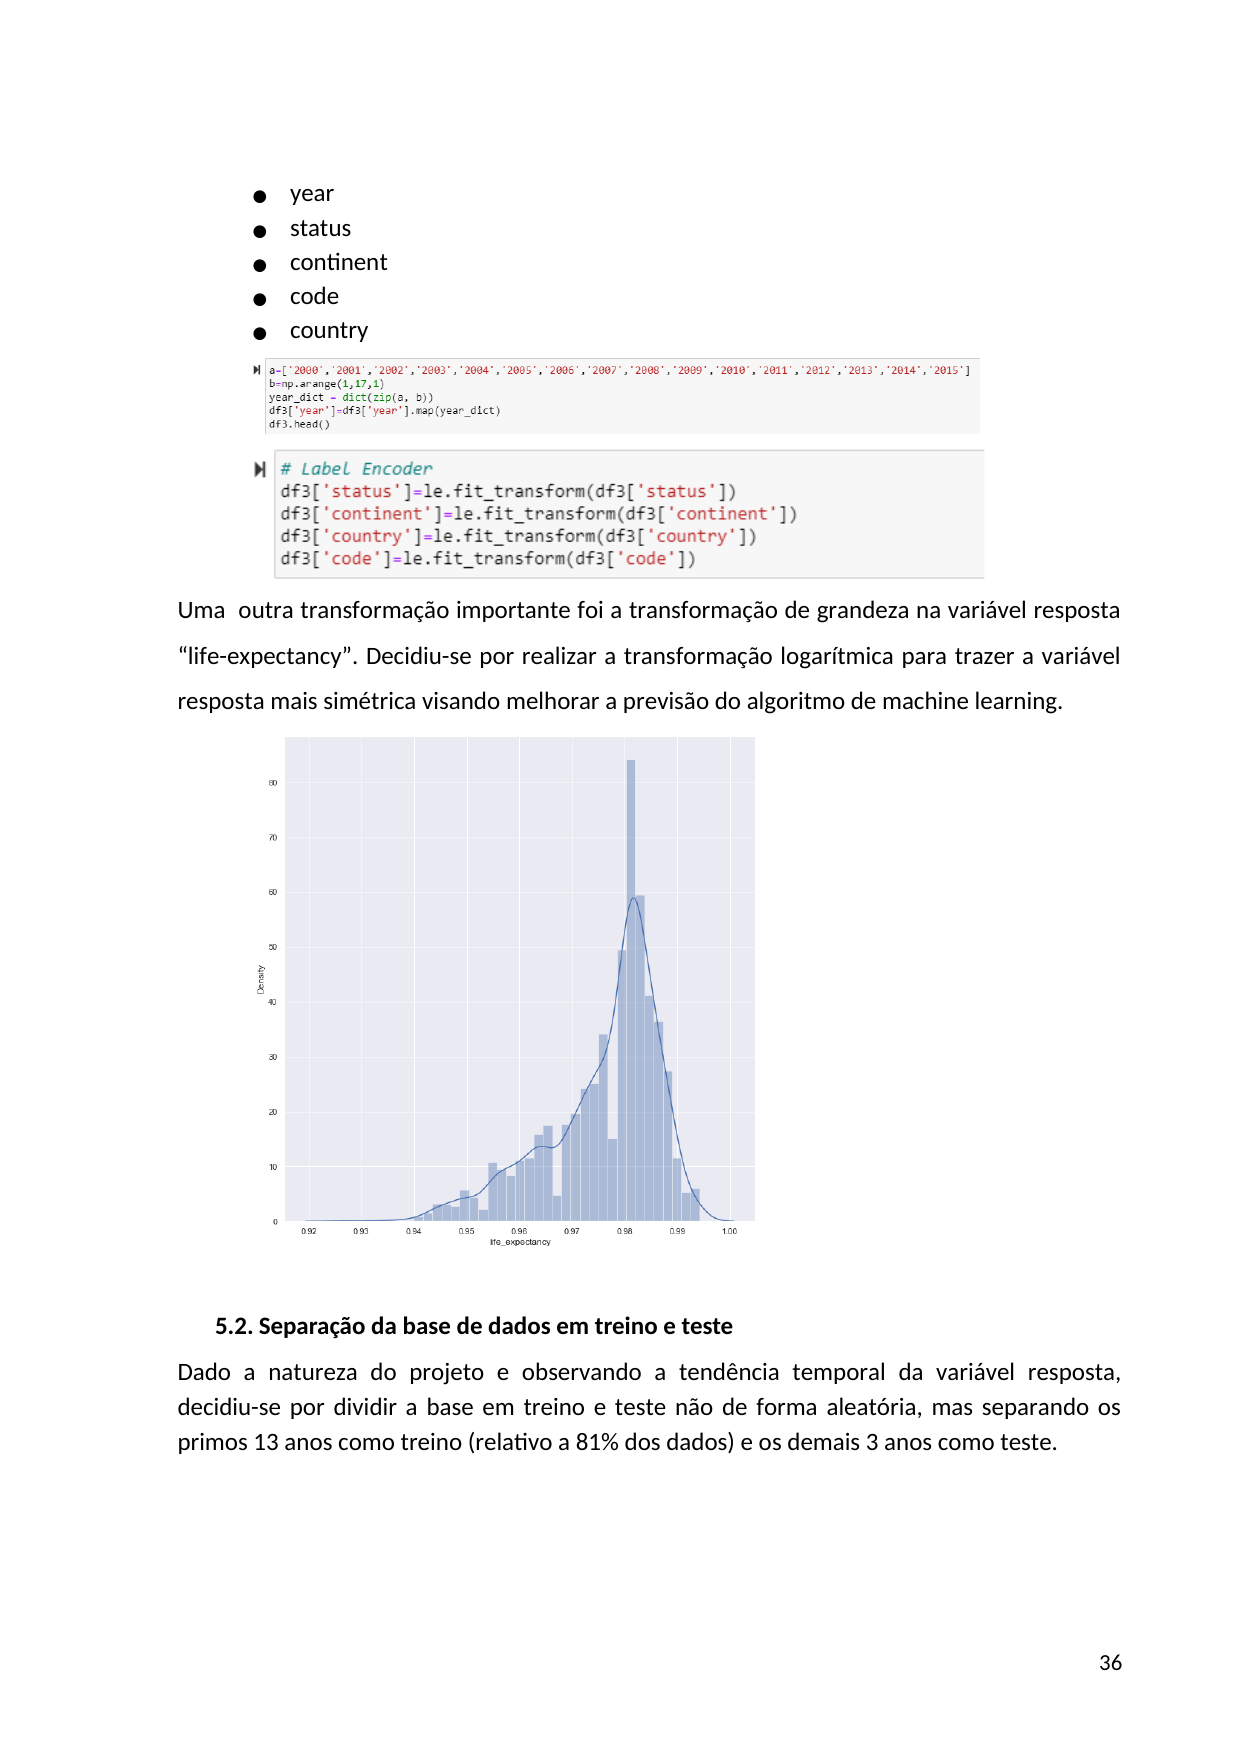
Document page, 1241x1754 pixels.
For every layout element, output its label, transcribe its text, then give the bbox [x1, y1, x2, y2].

picture [252, 348, 980, 434]
list continent [252, 246, 1122, 280]
list country [252, 314, 1122, 348]
list status [252, 211, 1122, 246]
list year [252, 177, 1122, 211]
subtitle Separação da base de dados em treino e teste [215, 1311, 1122, 1341]
list code [252, 280, 1122, 314]
text Dado a natureza do projeto e observando a tendência temporal da variável resposta, decidiu-se por dividir a base em treino e teste não de forma aleatória, mas separando os primos 13 anos como treino (relativo a 81% dos dados) e os demais 3 anos como teste. [177, 1356, 1122, 1457]
text Uma outra transformação importante foi a transformação de grandeza na variável resposta “life-expectancy”. Decidiu-se por realizar a transformação logarítmica para trazer a variável resposta mais simétrica visando melhorar a previsão do algoritmo de machine learning. [177, 594, 1122, 716]
picture [252, 731, 760, 1251]
picture [252, 447, 985, 581]
